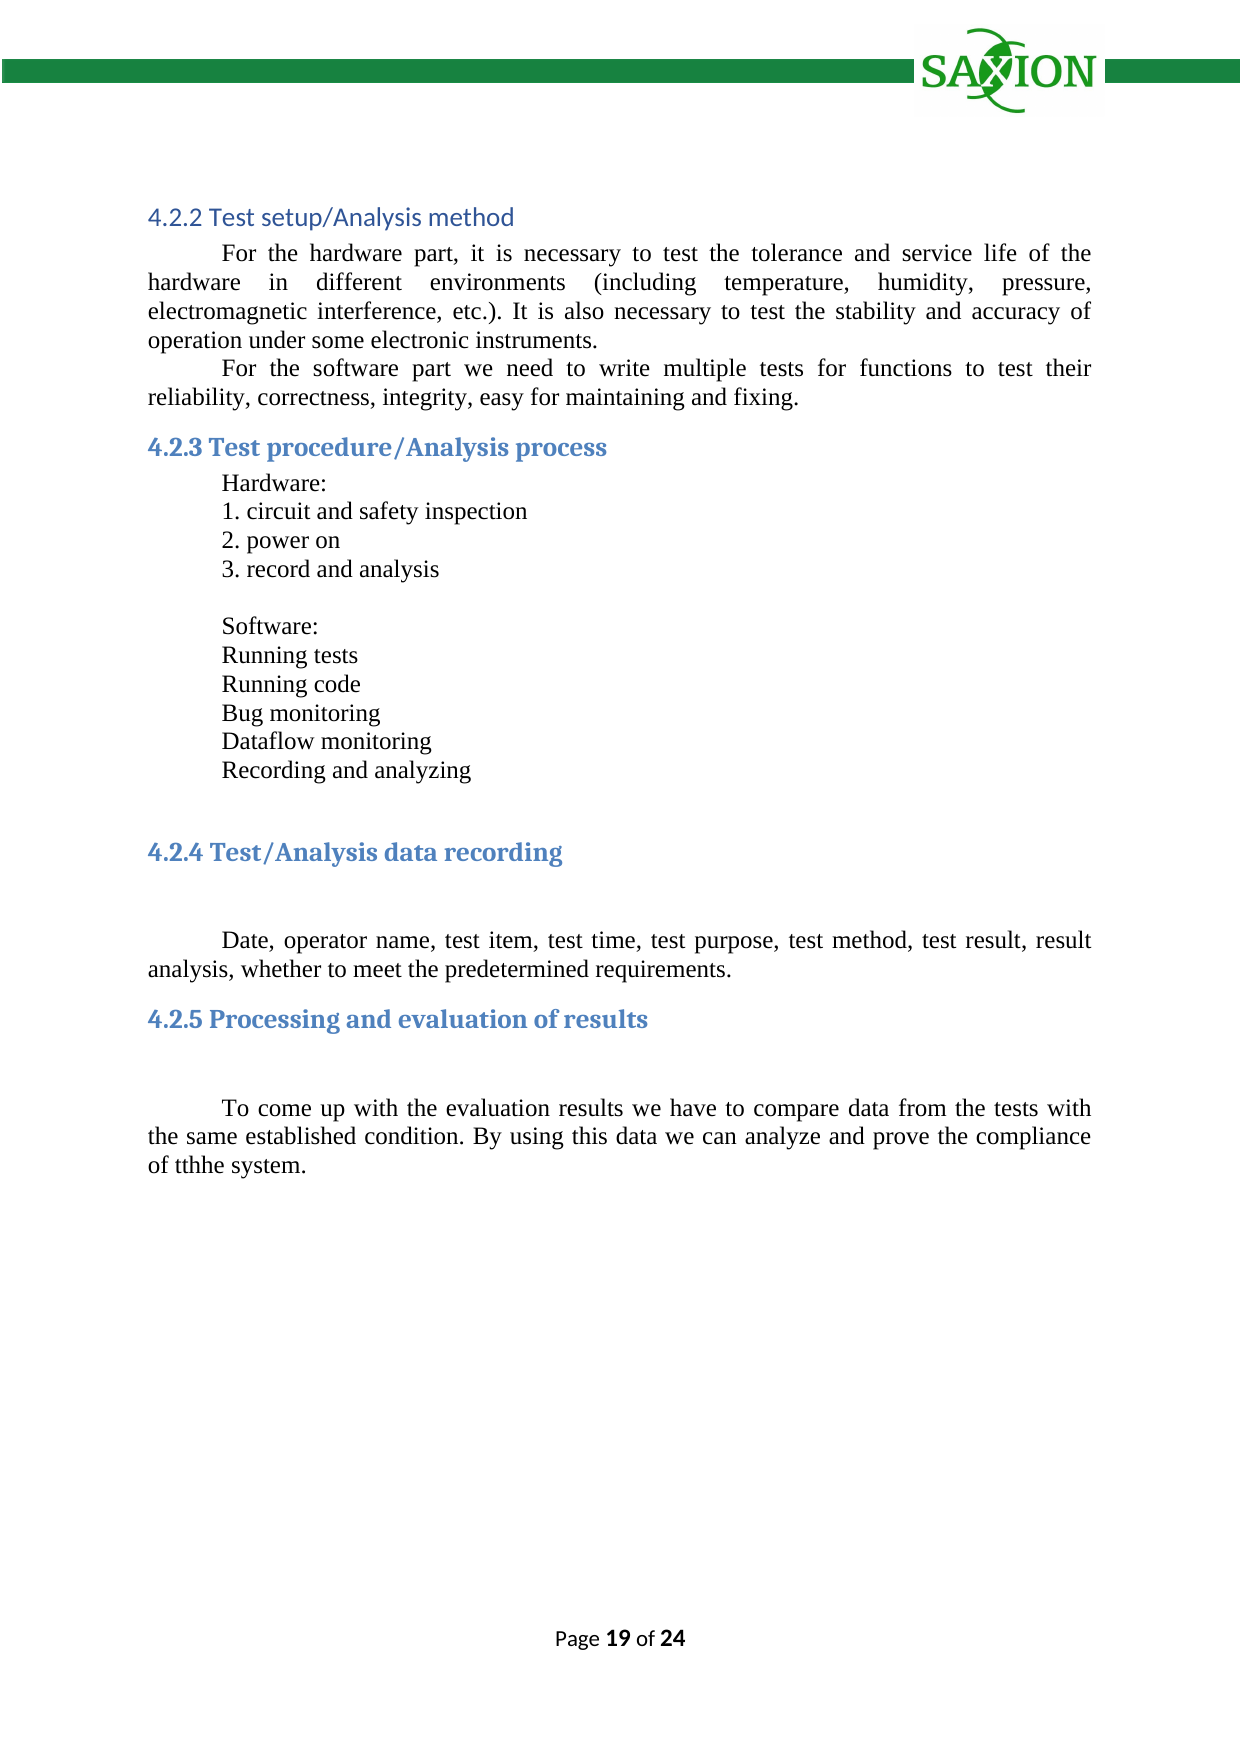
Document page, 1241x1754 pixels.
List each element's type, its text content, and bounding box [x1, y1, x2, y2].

picture [2, 24, 1240, 117]
text Running code [148, 669, 1093, 698]
text Hardware: [148, 468, 1093, 496]
subtitle 4.2.4 Test/Analysis data recording [148, 837, 1093, 868]
text 1. circuit and safety inspection [148, 496, 1093, 525]
subtitle 4.2.3 Test procedure/Analysis process [148, 432, 1093, 463]
text Dataflow monitoring [148, 726, 1093, 755]
text Recording and analyzing [148, 755, 1093, 784]
text Software: [148, 611, 1093, 640]
text For the hardware part, it is necessary to test the tolerance and service life of the hardware in different environments (including temperature, humidity, pressure, electromagnetic interference, etc.). It is also necessary to test the stability and accuracy of operation under some electronic instruments. [148, 238, 1093, 353]
text Running tests [148, 640, 1093, 669]
text To come up with the evaluation results we have to compare data from the tests with the same established condition. By using this data we can analyze and prove the compliance of tthhe system. [148, 1093, 1093, 1179]
text 3. record and analysis [148, 554, 1093, 583]
text Date, operator name, test item, test time, test purpose, test method, test result, result analysis, whether to meet the predetermined requirements. [148, 926, 1093, 983]
text For the software part we need to write multiple tests for functions to test their reliability, correctness, integrity, easy for maintaining and fixing. [148, 353, 1093, 411]
text Bug monitoring [148, 698, 1093, 726]
text 2. power on [148, 525, 1093, 554]
subtitle 4.2.2 Test setup/Analysis method [148, 201, 1093, 234]
subtitle 4.2.5 Processing and evaluation of results [148, 1004, 1093, 1035]
